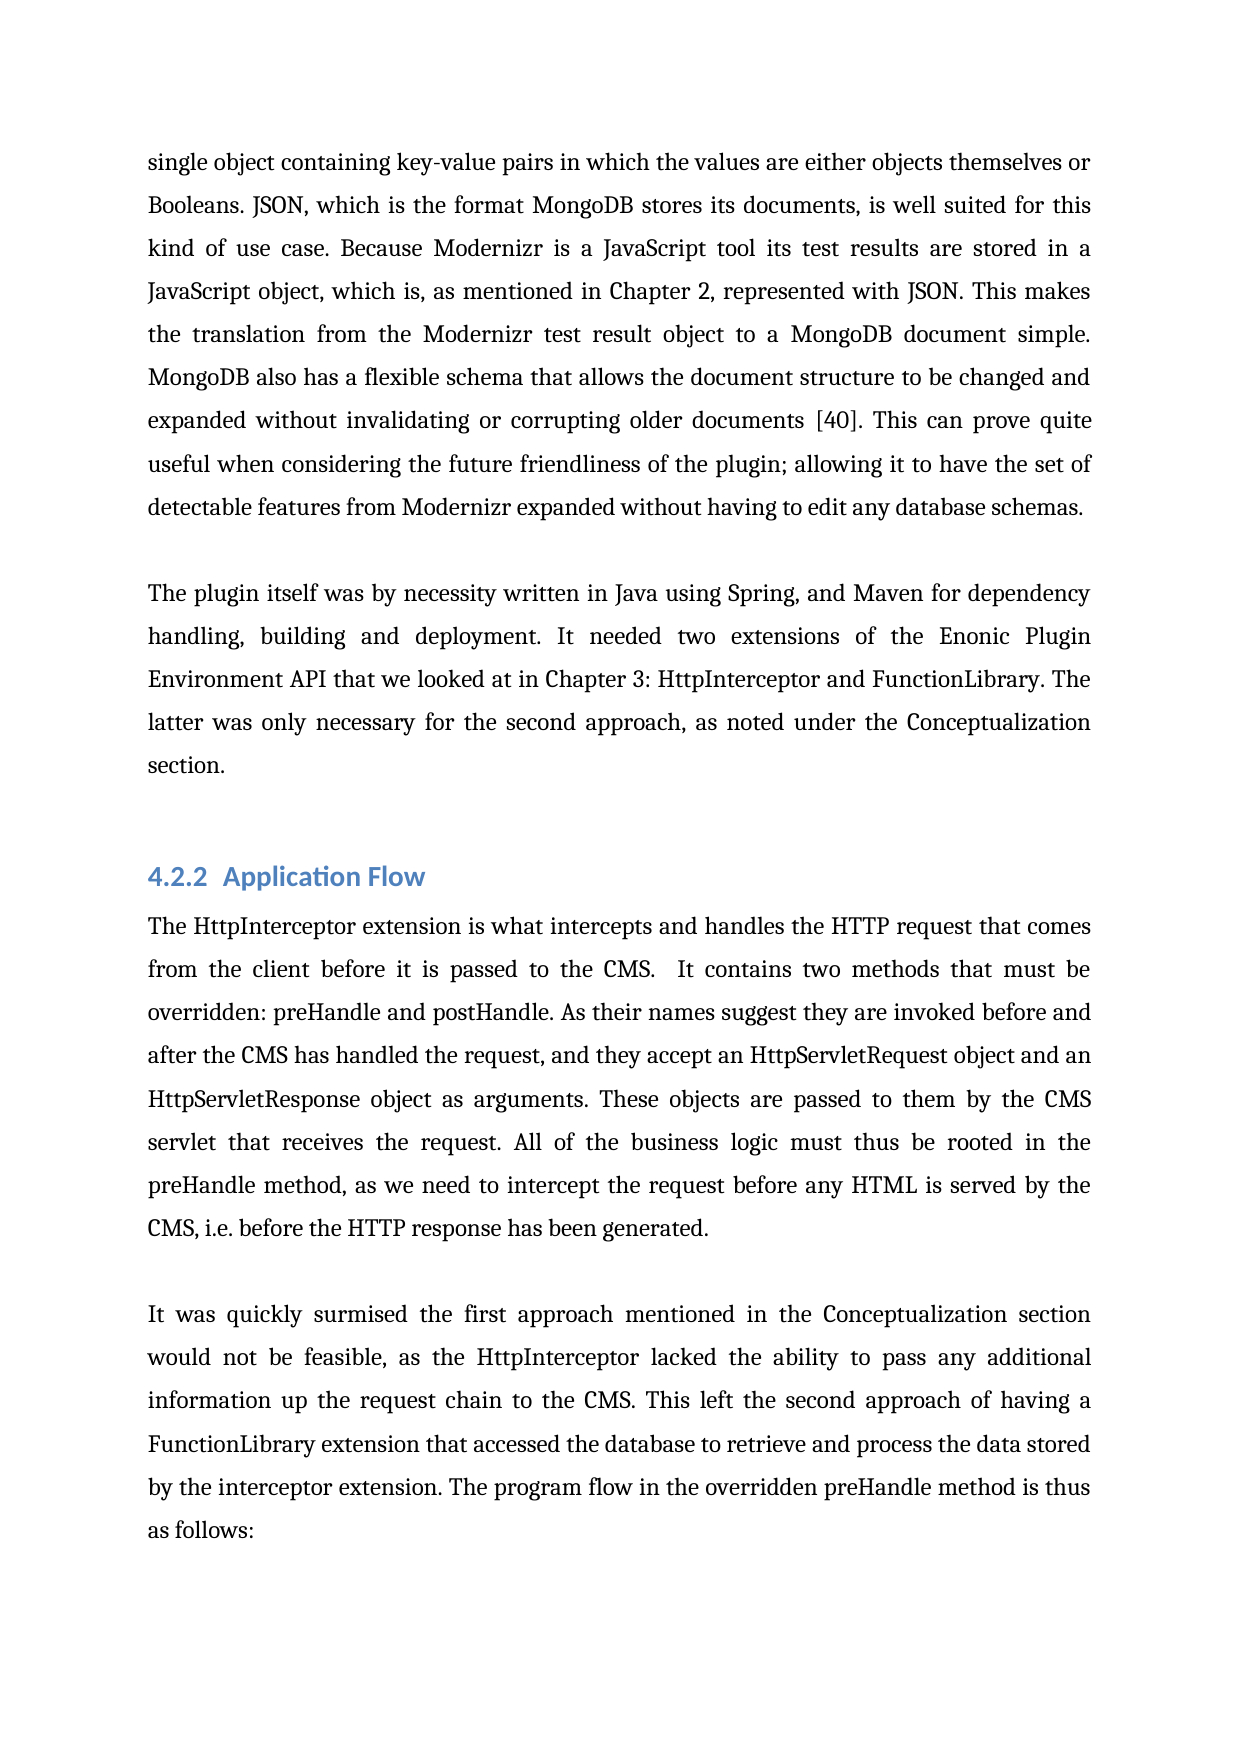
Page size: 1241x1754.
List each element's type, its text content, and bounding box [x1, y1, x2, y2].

text It was quickly surmised the first approach mentioned in the Conceptualization section would not be feasible, as the HttpInterceptor lacked the ability to pass any additional information up the request chain to the CMS. This left the second approach of having a FunctionLibrary extension that accessed the database to retrieve and process the data stored by the interceptor extension. The program flow in the overridden preHandle method is thus as follows: [148, 1300, 1092, 1544]
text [148, 148, 1092, 521]
text The plugin itself was by necessity written in Java using Spring, and Maven for dependency handling, building and deployment. It needed two extensions of the Enonic Plugin Environment API that we looked at in Chapter 3: HttpInterceptor and FunctionLibrary. The latter was only necessary for the second approach, as noted under the Conceptualization section. [148, 579, 1092, 780]
text The HttpInterceptor extension is what intercepts and handles the HTTP request that comes from the client before it is passed to the CMS. It contains two methods that must be overridden: preHandle and postHandle. As their names suggest they are invoked before and after the CMS has handled the request, and they accept an HttpServletRequest object and an HttpServletResponse object as arguments. These objects are passed to them by the CMS servlet that receives the request. All of the business logic must thus be rooted in the preHandle method, as we need to intercept the request before any HTML is served by the CMS, i.e. before the HTTP response has been generated. [148, 912, 1092, 1243]
subtitle Application Flow [148, 858, 1092, 894]
